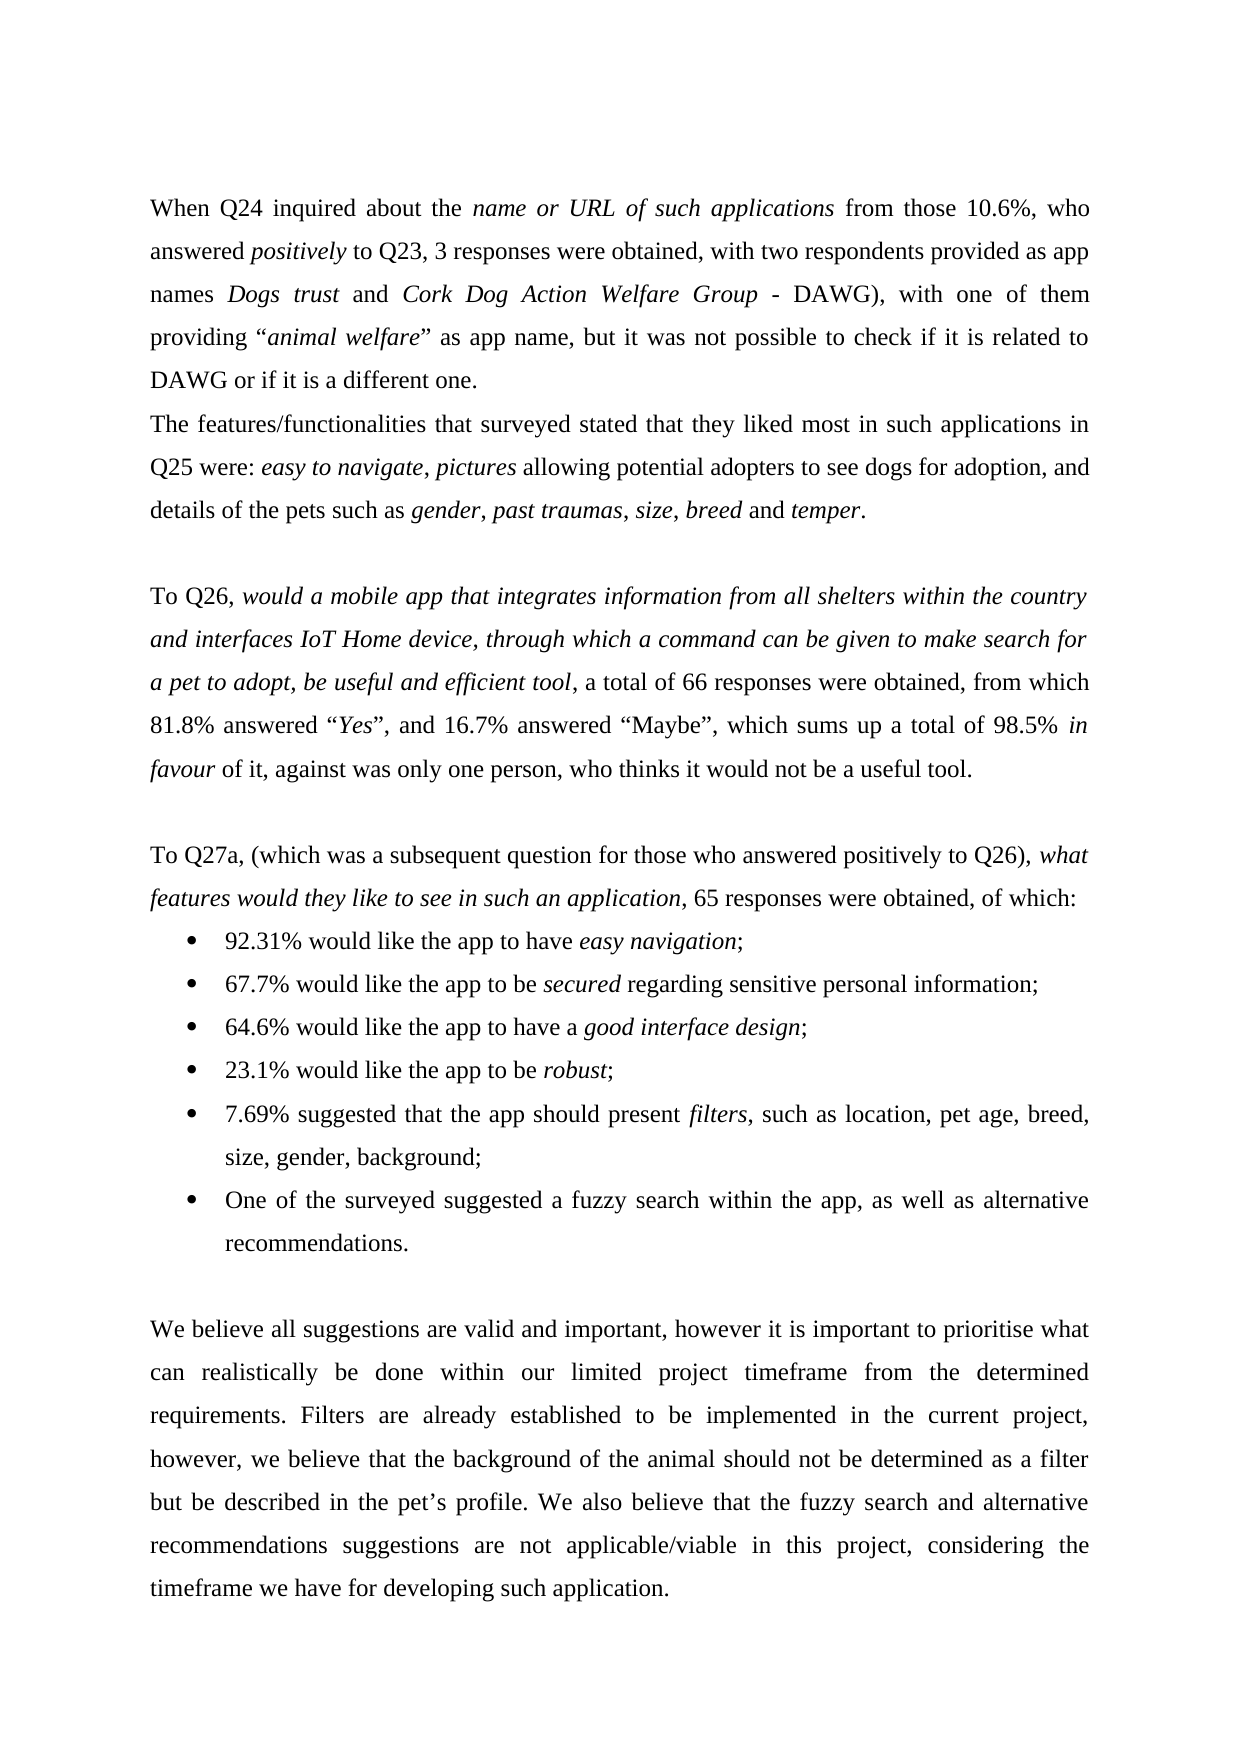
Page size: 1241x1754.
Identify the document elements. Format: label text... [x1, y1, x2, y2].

text To Q27a, (which was a subsequent question for those who answered positively to Q26), what features would they like to see in such an application, 65 responses were obtained, of which: [150, 840, 1090, 912]
text When Q24 inquired about the name or URL of such applications from those 10.6%, who answered positively to Q23, 3 responses were obtained, with two respondents provided as app names Dogs trust and Cork Dog Action Welfare Group - DAWG), with one of them providing “animal welfare” as app name, but it was not possible to check if it is related to DAWG or if it is a different one. [150, 193, 1090, 394]
text We believe all suggestions are valid and important, however it is important to prioritise what can realistically be done within our limited project timeframe from the determined requirements. Filters are already established to be implemented in the current project, however, we believe that the background of the animal should not be determined as a filter but be described in the pet’s profile. We also believe that the fuzzy search and alternative recommendations suggestions are not applicable/viable in this project, considering the timeframe we have for developing such application. [150, 1314, 1090, 1602]
list 67.7% would like the app to be secured regarding sensitive personal information; [187, 969, 1090, 998]
text The features/functionalities that surveyed stated that they liked most in such applications in Q25 were: easy to navigate, pictures allowing potential adopters to see dogs for adoption, and details of the pets such as gender, past traumas, size, breed and temper. [150, 409, 1090, 524]
list 64.6% would like the app to have a good interface design; [187, 1012, 1090, 1041]
list 23.1% would like the app to be robust; [187, 1056, 1090, 1084]
list 92.31% would like the app to have easy navigation; [187, 926, 1090, 955]
text To Q26, would a mobile app that integrates information from all shelters within the country and interfaces IoT Home device, through which a command can be given to make search for a pet to adopt, be useful and efficient tool, a total of 66 responses were obtained, from which 81.8% answered “Yes”, and 16.7% answered “Maybe”, which sums up a total of 98.5% in favour of it, against was only one person, who thinks it would not be a useful tool. [150, 581, 1090, 782]
list One of the surveyed suggested a fuzzy search within the app, as well as alternative recommendations. [187, 1185, 1090, 1257]
list 7.69% suggested that the app should present filters, such as location, pet age, breed, size, gender, background; [187, 1099, 1090, 1171]
